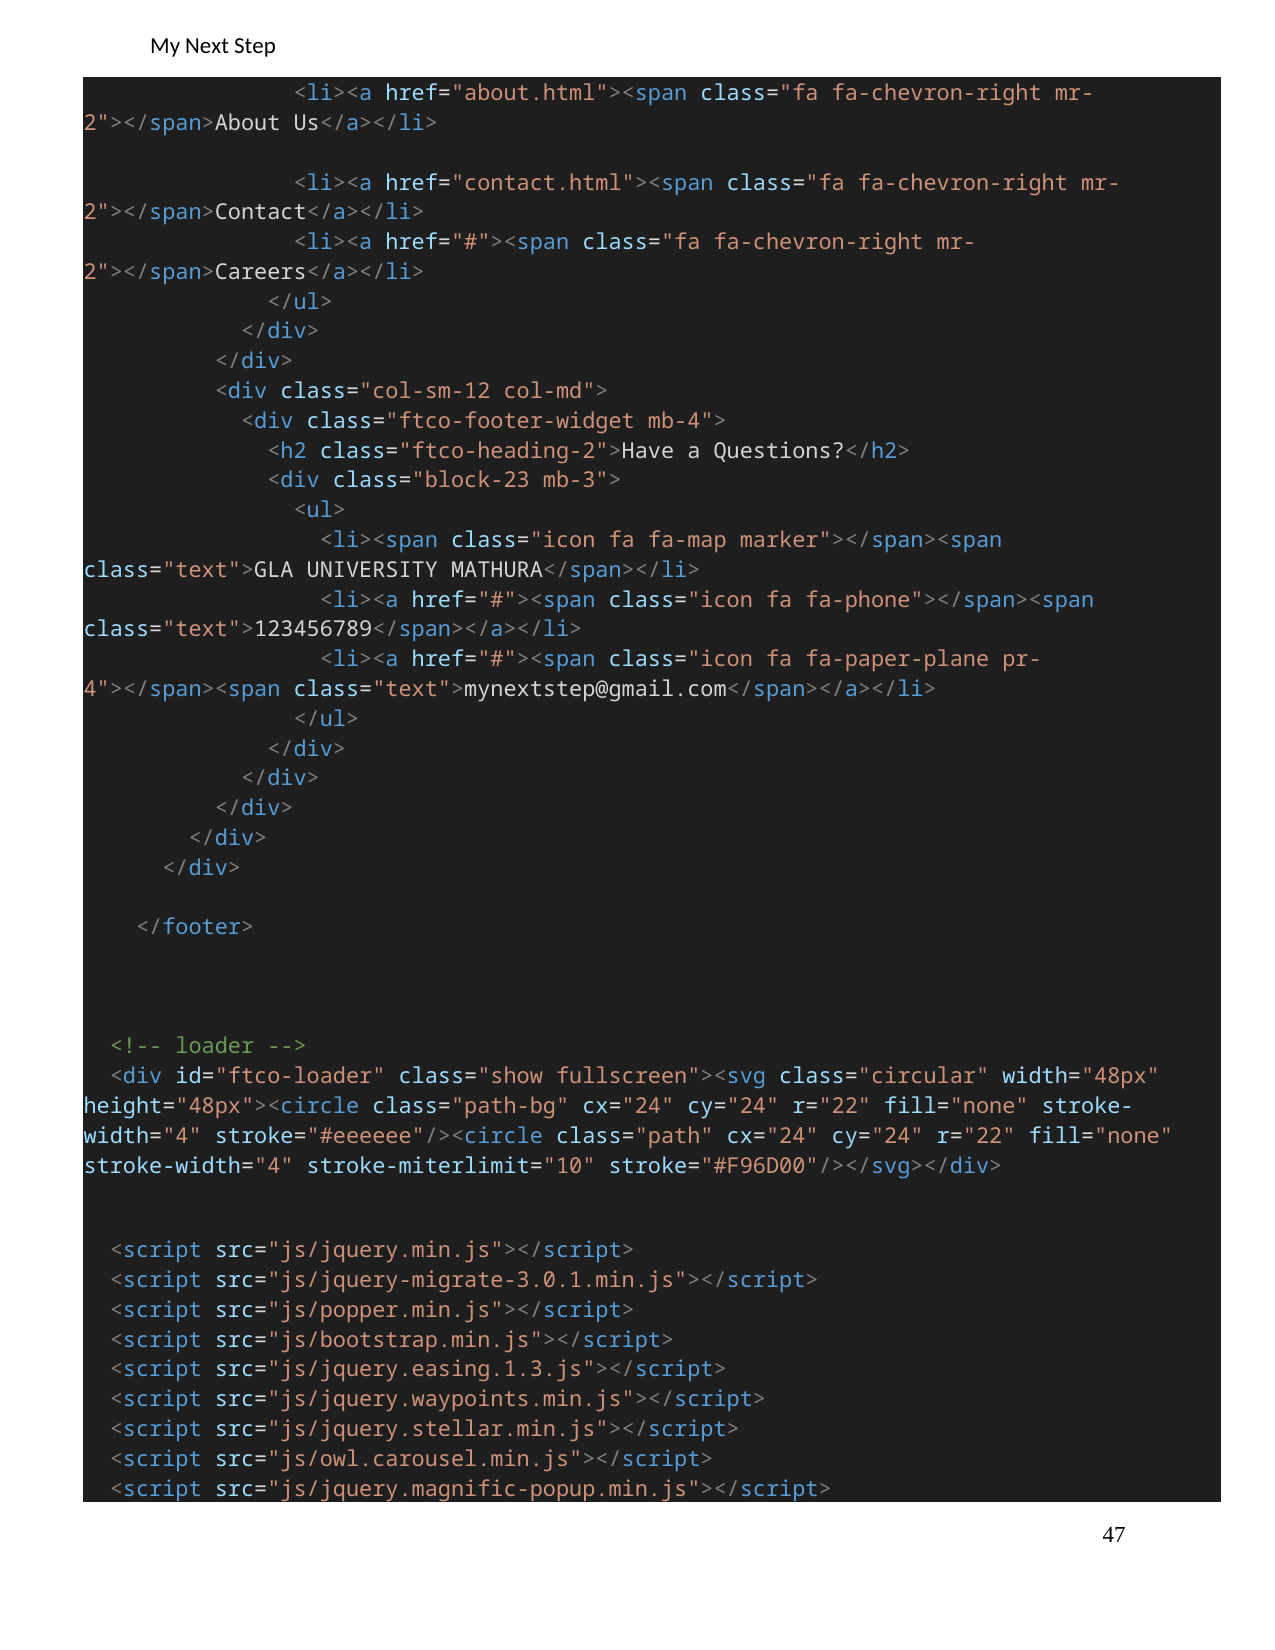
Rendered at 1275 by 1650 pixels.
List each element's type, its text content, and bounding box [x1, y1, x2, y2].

text <li><span class="icon fa fa-map marker"></span><span class="text">GLA UNIVERSITY MATHURA</span></li> [83, 524, 1221, 583]
text </div> [83, 345, 1221, 375]
text </ul> [83, 286, 1221, 315]
text </footer> [83, 911, 1221, 941]
text </div> [83, 792, 1221, 822]
text <li><a href="about.html"><span class="fa fa-chevron-right mr-2"></span>About Us</a></li> [83, 77, 1221, 137]
text <script src="js/owl.carousel.min.js"></script> [83, 1443, 1221, 1472]
text <script src="js/jquery.stellar.min.js"></script> [83, 1413, 1221, 1443]
text <div class="ftco-footer-widget mb-4"> [83, 405, 1221, 434]
text <script src="js/jquery-migrate-3.0.1.min.js"></script> [83, 1264, 1221, 1294]
text <script src="js/jquery.magnific-popup.min.js"></script> [83, 1472, 1221, 1502]
text <li><a href="#"><span class="fa fa-chevron-right mr-2"></span>Careers</a></li> [83, 226, 1221, 286]
text </div> [83, 315, 1221, 345]
text </ul> [83, 703, 1221, 732]
text <script src="js/popper.min.js"></script> [83, 1294, 1221, 1323]
text <script src="js/bootstrap.min.js"></script> [83, 1323, 1221, 1353]
text <ul> [83, 494, 1221, 524]
text </div> [83, 822, 1221, 852]
text <li><a href="#"><span class="icon fa fa-phone"></span><span class="text">123456789</span></a></li> [83, 583, 1221, 643]
text </div> [83, 852, 1221, 881]
text <h2 class="ftco-heading-2">Have a Questions?</h2> [83, 434, 1221, 464]
text <script src="js/jquery.waypoints.min.js"></script> [83, 1383, 1221, 1413]
text <div class="block-23 mb-3"> [83, 464, 1221, 494]
text <script src="js/jquery.easing.1.3.js"></script> [83, 1353, 1221, 1383]
text <div class="col-sm-12 col-md"> [83, 375, 1221, 405]
text </div> [83, 732, 1221, 762]
text <div id="ftco-loader" class="show fullscreen"><svg class="circular" width="48px" height="48px"><circle class="path-bg" cx="24" cy="24" r="22" fill="none" stroke-width="4" stroke="#eeeeee"/><circle class="path" cx="24" cy="24" r="22" fill="none" stroke-width="4" stroke-miterlimit="10" stroke="#F96D00"/></svg></div> [83, 1060, 1221, 1179]
text <li><a href="contact.html"><span class="fa fa-chevron-right mr-2"></span>Contact</a></li> [83, 166, 1221, 226]
text <script src="js/jquery.min.js"></script> [83, 1234, 1221, 1264]
text <li><a href="#"><span class="icon fa fa-paper-plane pr-4"></span><span class="text">mynextstep@gmail.com</span></a></li> [83, 643, 1221, 703]
text <!-- loader --> [83, 1030, 1221, 1060]
text </div> [83, 762, 1221, 792]
